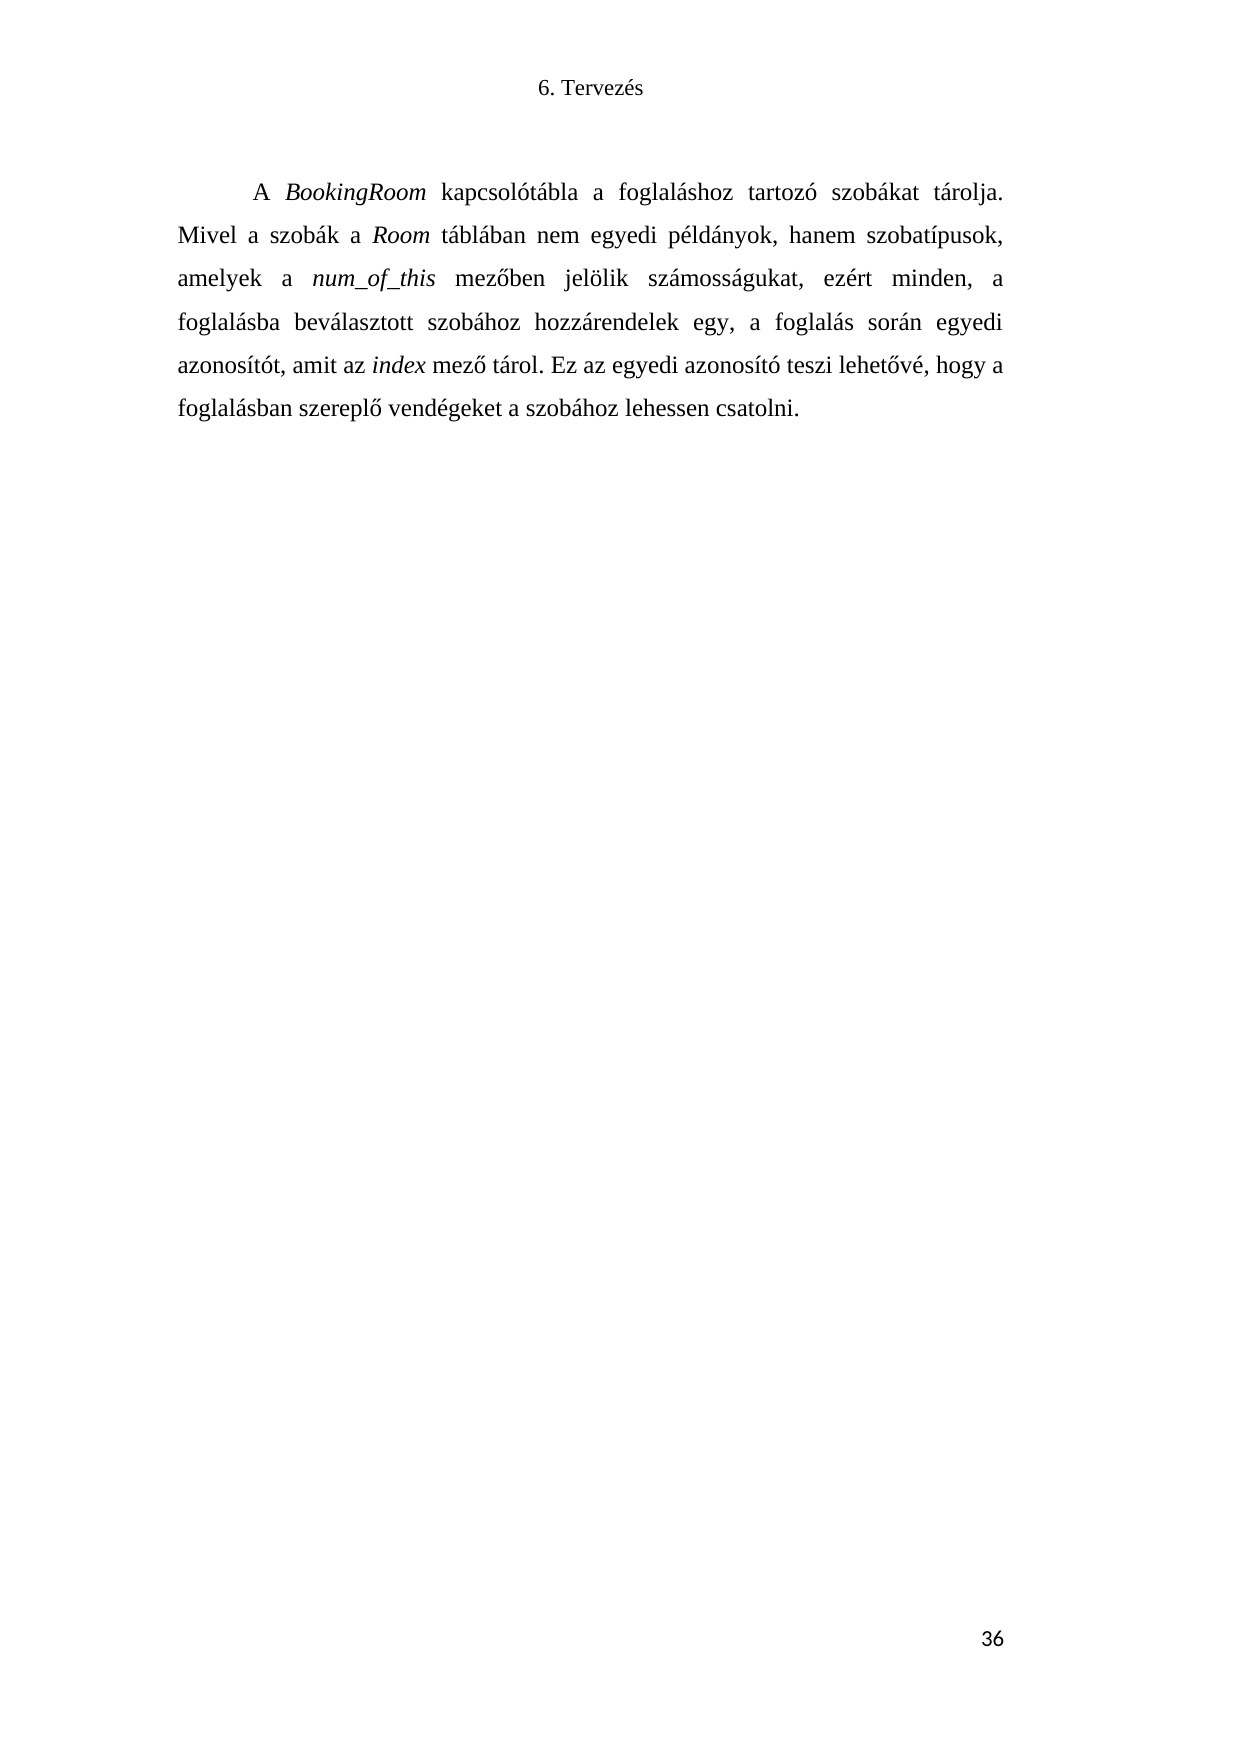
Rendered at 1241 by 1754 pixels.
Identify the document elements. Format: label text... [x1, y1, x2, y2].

text A BookingRoom kapcsolótábla a foglaláshoz tartozó szobákat tárolja. Mivel a szobák a Room táblában nem egyedi példányok, hanem szobatípusok, amelyek a num_of_this mezőben jelölik számosságukat, ezért minden, a foglalásba beválasztott szobához hozzárendelek egy, a foglalás során egyedi azonosítót, amit az index mező tárol. Ez az egyedi azonosító teszi lehetővé, hogy a foglalásban szereplő vendégeket a szobához lehessen csatolni. [177, 177, 1004, 422]
